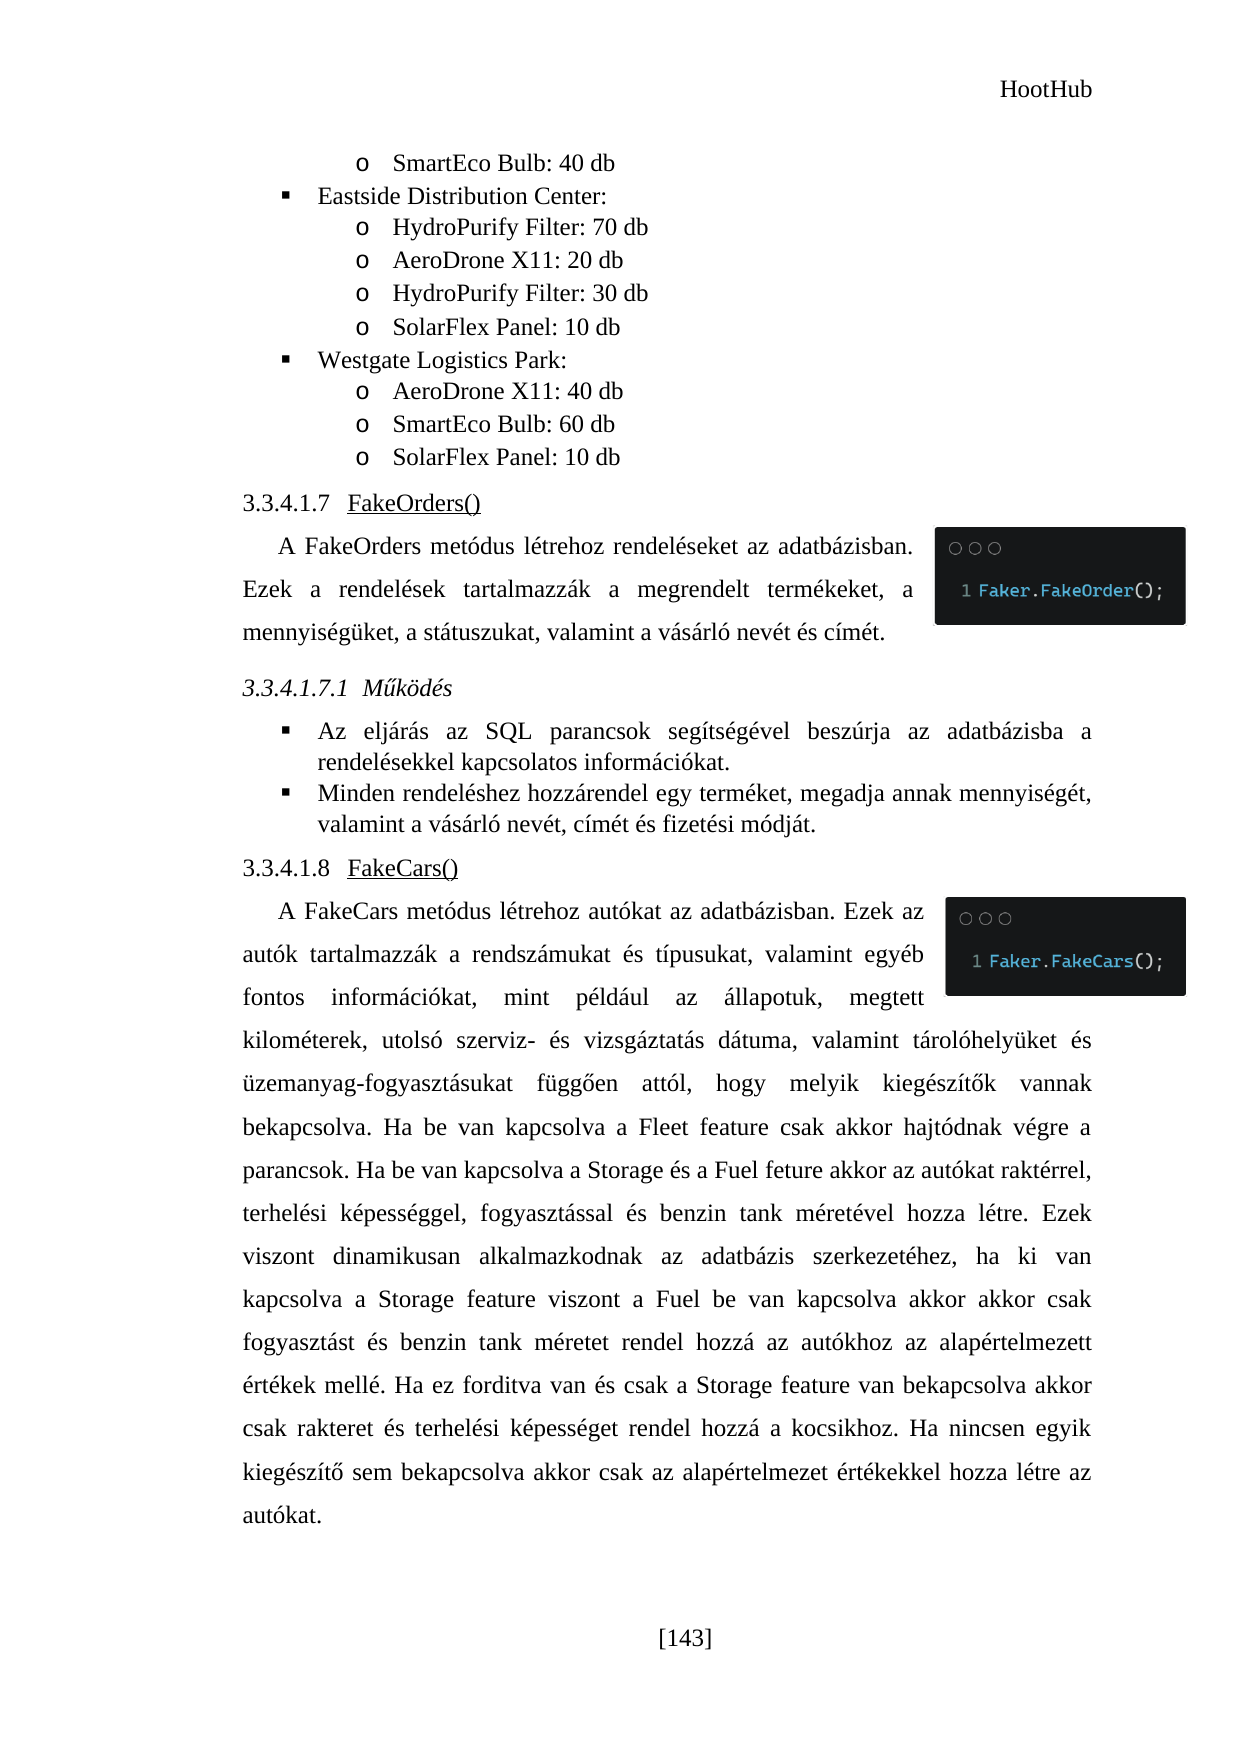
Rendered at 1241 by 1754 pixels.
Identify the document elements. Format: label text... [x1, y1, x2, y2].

subtitle FakeCars() [242, 853, 1092, 882]
subtitle FakeOrders() [242, 488, 1092, 517]
list SolarFlex Panel: 10 db [355, 442, 1092, 473]
picture [932, 525, 1188, 626]
list HydroPurify Filter: 30 db [355, 278, 1092, 309]
text A FakeCars metódus létrehoz autókat az adatbázisban. Ezek az autók tartalmazzák a rendszámukat és típusukat, valamint egyéb fontos információkat, mint például az állapotuk, megtett kilométerek, utolsó szerviz- és vizsgáztatás dátuma, valamint tárolóhelyüket és üzemanyag-fogyasztásukat függően attól, hogy melyik kiegészítők vannak bekapcsolva. Ha be van kapcsolva a Fleet feature csak akkor hajtódnak végre a parancsok. Ha be van kapcsolva a Storage és a Fuel feture akkor az autókat raktérrel, terhelési képességgel, fogyasztással és benzin tank méretével hozza létre. Ezek viszont dinamikusan alkalmazkodnak az adatbázis szerkezetéhez, ha ki van kapcsolva a Storage feature viszont a Fuel be van kapcsolva akkor akkor csak fogyasztást és benzin tank méretet rendel hozzá az autókhoz az alapértelmezett értékek mellé. Ha ez forditva van és csak a Storage feature van bekapcsolva akkor csak rakteret és terhelési képességet rendel hozzá a kocsikhoz. Ha nincsen egyik kiegészítő sem bekapcsolva akkor csak az alapértelmezet értékekkel hozza létre az autókat. [242, 896, 1092, 1528]
text A FakeOrders metódus létrehoz rendeléseket az adatbázisban. Ezek a rendelések tartalmazzák a megrendelt termékeket, a mennyiségüket, a státuszukat, valamint a vásárló nevét és címét. [242, 531, 1092, 646]
list HydroPurify Filter: 70 db [355, 212, 1092, 243]
list Eastside Distribution Center: [280, 181, 1092, 210]
subtitle Működés [242, 673, 1092, 702]
list AeroDrone X11: 40 db [355, 376, 1092, 407]
picture [943, 896, 1188, 997]
list SolarFlex Panel: 10 db [355, 312, 1092, 342]
list Westgate Logistics Park: [280, 345, 1092, 374]
list SmartEco Bulb: 40 db [355, 148, 1092, 178]
list AeroDrone X11: 20 db [355, 245, 1092, 276]
list Minden rendeléshez hozzárendel egy terméket, megadja annak mennyiségét, valamint a vásárló nevét, címét és fizetési módját. [280, 778, 1092, 838]
list Az eljárás az SQL parancsok segítségével beszúrja az adatbázisba a rendelésekkel kapcsolatos információkat. [280, 716, 1092, 776]
list SmartEco Bulb: 60 db [355, 409, 1092, 440]
